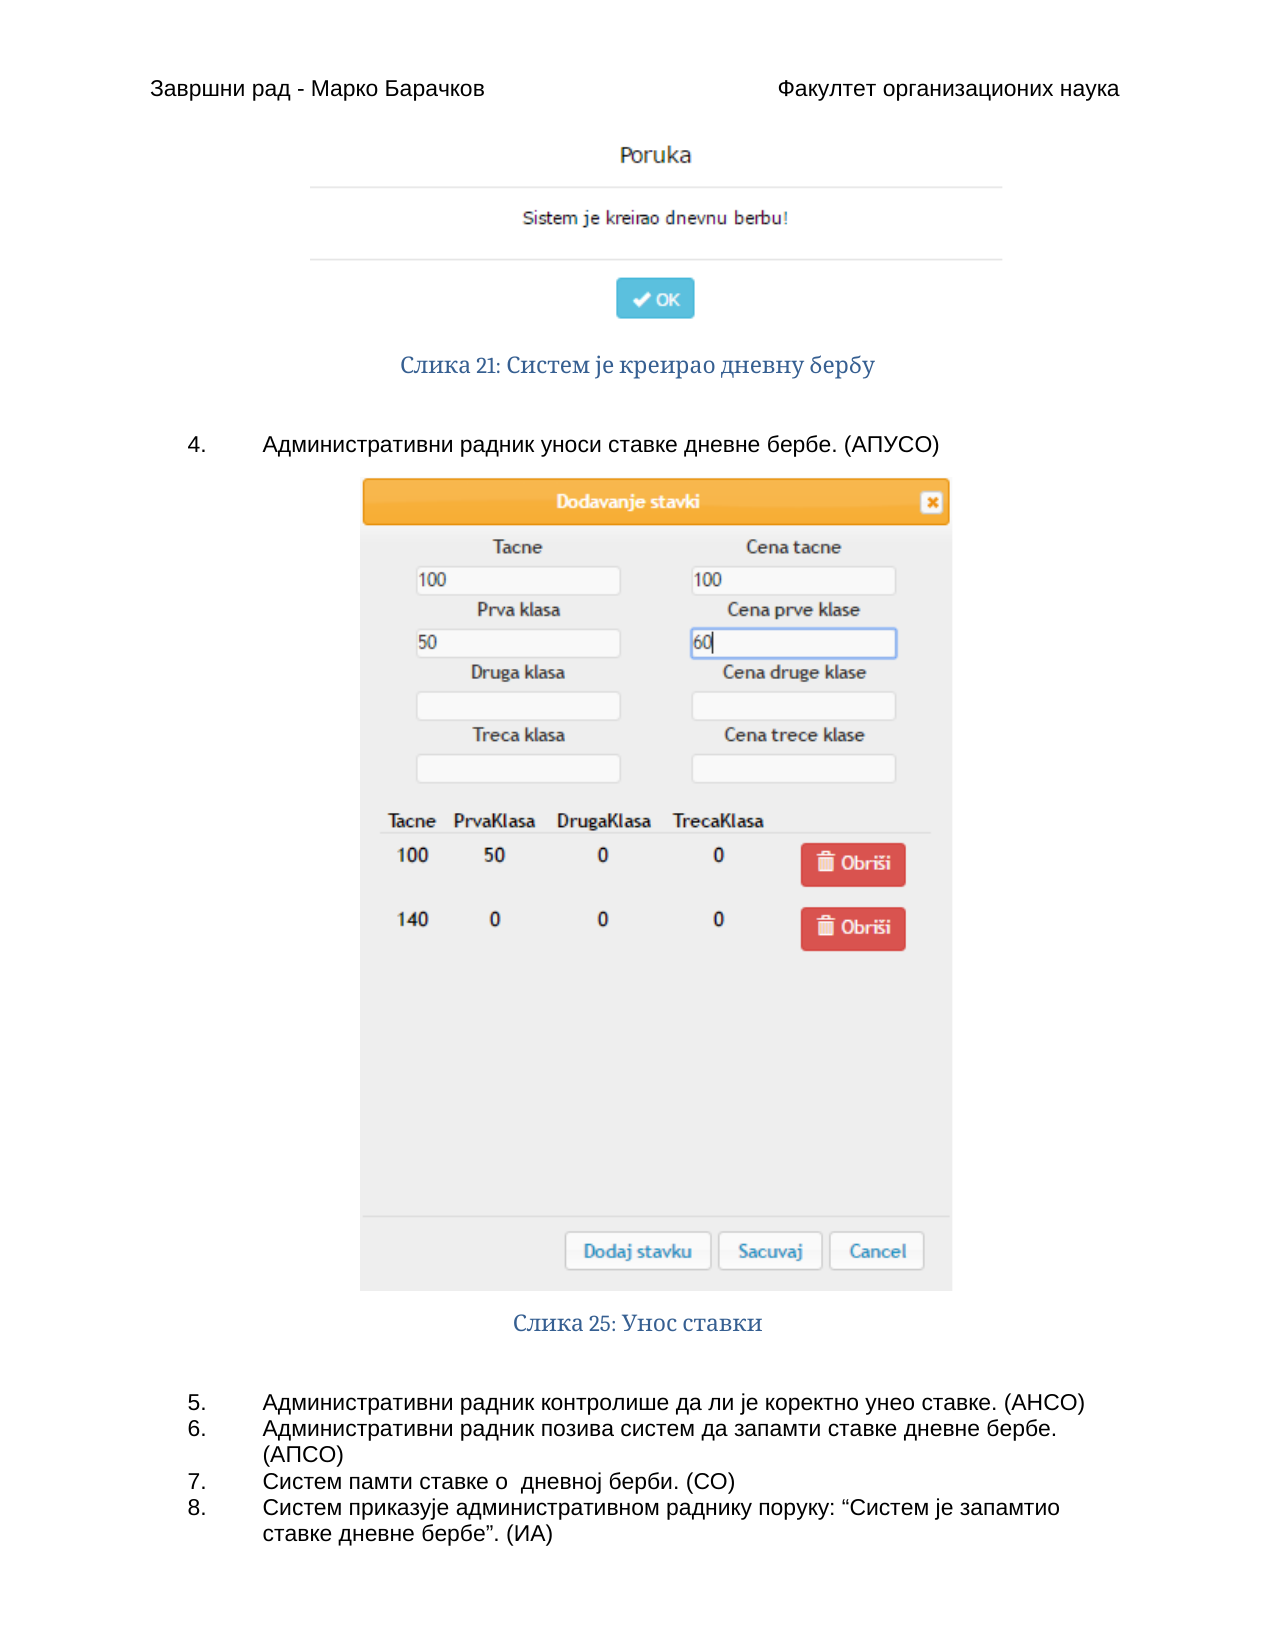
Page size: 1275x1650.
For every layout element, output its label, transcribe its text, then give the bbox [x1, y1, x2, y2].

list Административни радник контролише да ли је коректно унео ставке. (АНСО) [187, 1388, 1125, 1415]
list Систем памти ставке о дневној берби. (СО) [187, 1468, 1125, 1494]
list Административни радник позива систем да запамти ставке дневне бербе. (АПСО) [187, 1415, 1125, 1468]
subtitle Слика 21: Систем је креирао дневну бербу [150, 353, 1125, 379]
subtitle Слика 25: Унос ставки [150, 1311, 1125, 1337]
list Систем приказује административном раднику поруку: “Систем је запамтио ставке дневне бербе”. (ИА) [187, 1494, 1125, 1547]
picture [360, 477, 953, 1291]
picture [310, 127, 1003, 333]
list Административни радник уноси ставке дневне бербе. (АПУСО) [187, 431, 1125, 457]
